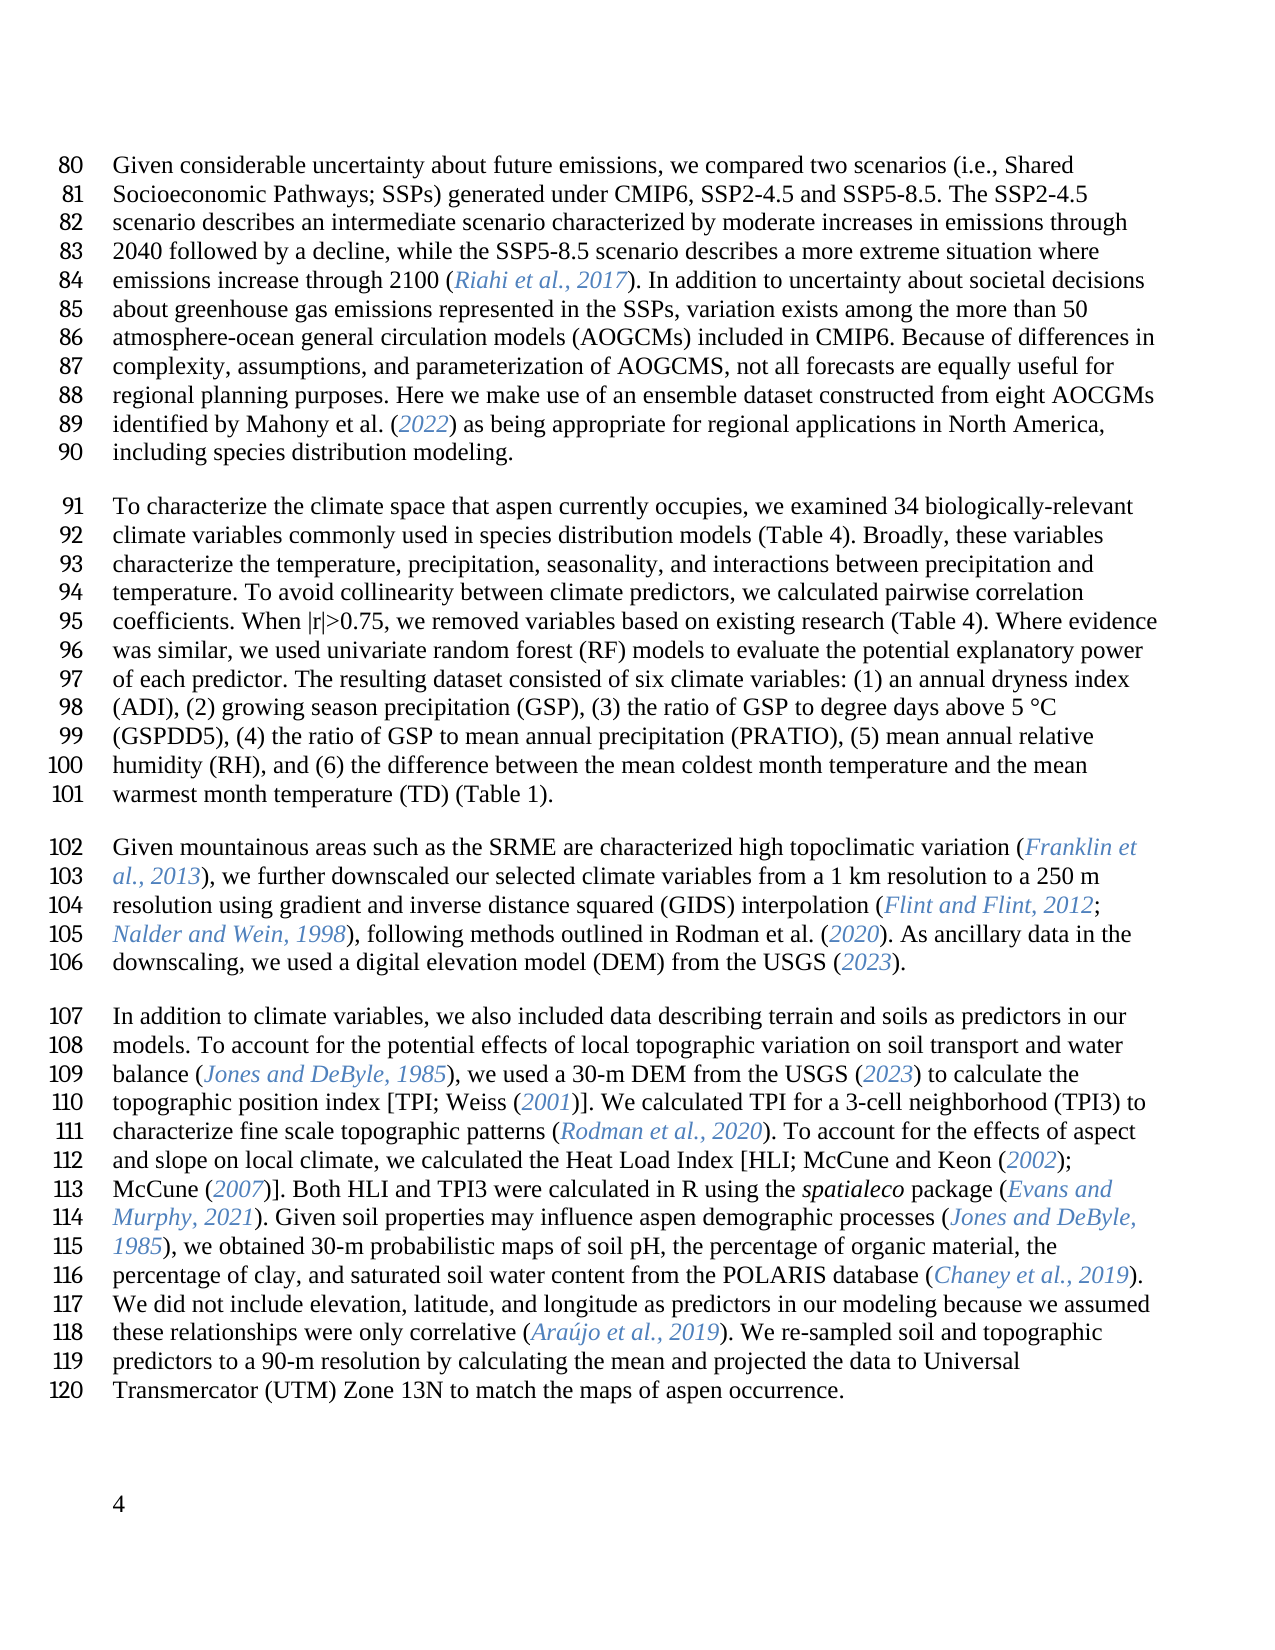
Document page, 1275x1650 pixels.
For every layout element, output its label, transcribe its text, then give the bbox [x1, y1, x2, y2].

text In addition to climate variables, we also included data describing terrain and soils as predictors in our models. To account for the potential effects of local topographic variation on soil transport and water balance (Jones and DeByle, 1985), we used a 30-m DEM from the USGS (2023) to calculate the topographic position index [TPI; Weiss (2001)]. We calculated TPI for a 3-cell neighborhood (TPI3) to characterize fine scale topographic patterns (Rodman et al., 2020). To account for the effects of aspect and slope on local climate, we calculated the Heat Load Index [HLI; McCune and Keon (2002); McCune (2007)]. Both HLI and TPI3 were calculated in R using the spatialeco package (Evans and Murphy, 2021). Given soil properties may influence aspen demographic processes (Jones and DeByle, 1985), we obtained 30-m probabilistic maps of soil pH, the percentage of organic material, the percentage of clay, and saturated soil water content from the POLARIS database (Chaney et al., 2019). We did not include elevation, latitude, and longitude as predictors in our modeling because we assumed these relationships were only correlative (Araújo et al., 2019). We re-sampled soil and topographic predictors to a 90-m resolution by calculating the mean and projected the data to Universal Transmercator (UTM) Zone 13N to match the maps of aspen occurrence. [112, 1001, 1162, 1404]
text Given mountainous areas such as the SRME are characterized high topoclimatic variation (Franklin et al., 2013), we further downscaled our selected climate variables from a 1 km resolution to a 250 m resolution using gradient and inverse distance squared (GIDS) interpolation (Flint and Flint, 2012; Nalder and Wein, 1998), following methods outlined in Rodman et al. (2020). As ancillary data in the downscaling, we used a digital elevation model (DEM) from the USGS (2023). [112, 832, 1162, 976]
text To characterize the climate space that aspen currently occupies, we examined 34 biologically-relevant climate variables commonly used in species distribution models (Table 4). Broadly, these variables characterize the temperature, precipitation, seasonality, and interactions between precipitation and temperature. To avoid collinearity between climate predictors, we calculated pairwise correlation coefficients. When |r|>0.75, we removed variables based on existing research (Table 4). Where evidence was similar, we used univariate random forest (RF) models to evaluate the potential explanatory power of each predictor. The resulting dataset consisted of six climate variables: (1) an annual dryness index (ADI), (2) growing season precipitation (GSP), (3) the ratio of GSP to degree days above 5 °C (GSPDD5), (4) the ratio of GSP to mean annual precipitation (PRATIO), (5) mean annual relative humidity (RH), and (6) the difference between the mean coldest month temperature and the mean warmest month temperature (TD) (Table 1). [112, 491, 1162, 807]
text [112, 150, 1162, 466]
